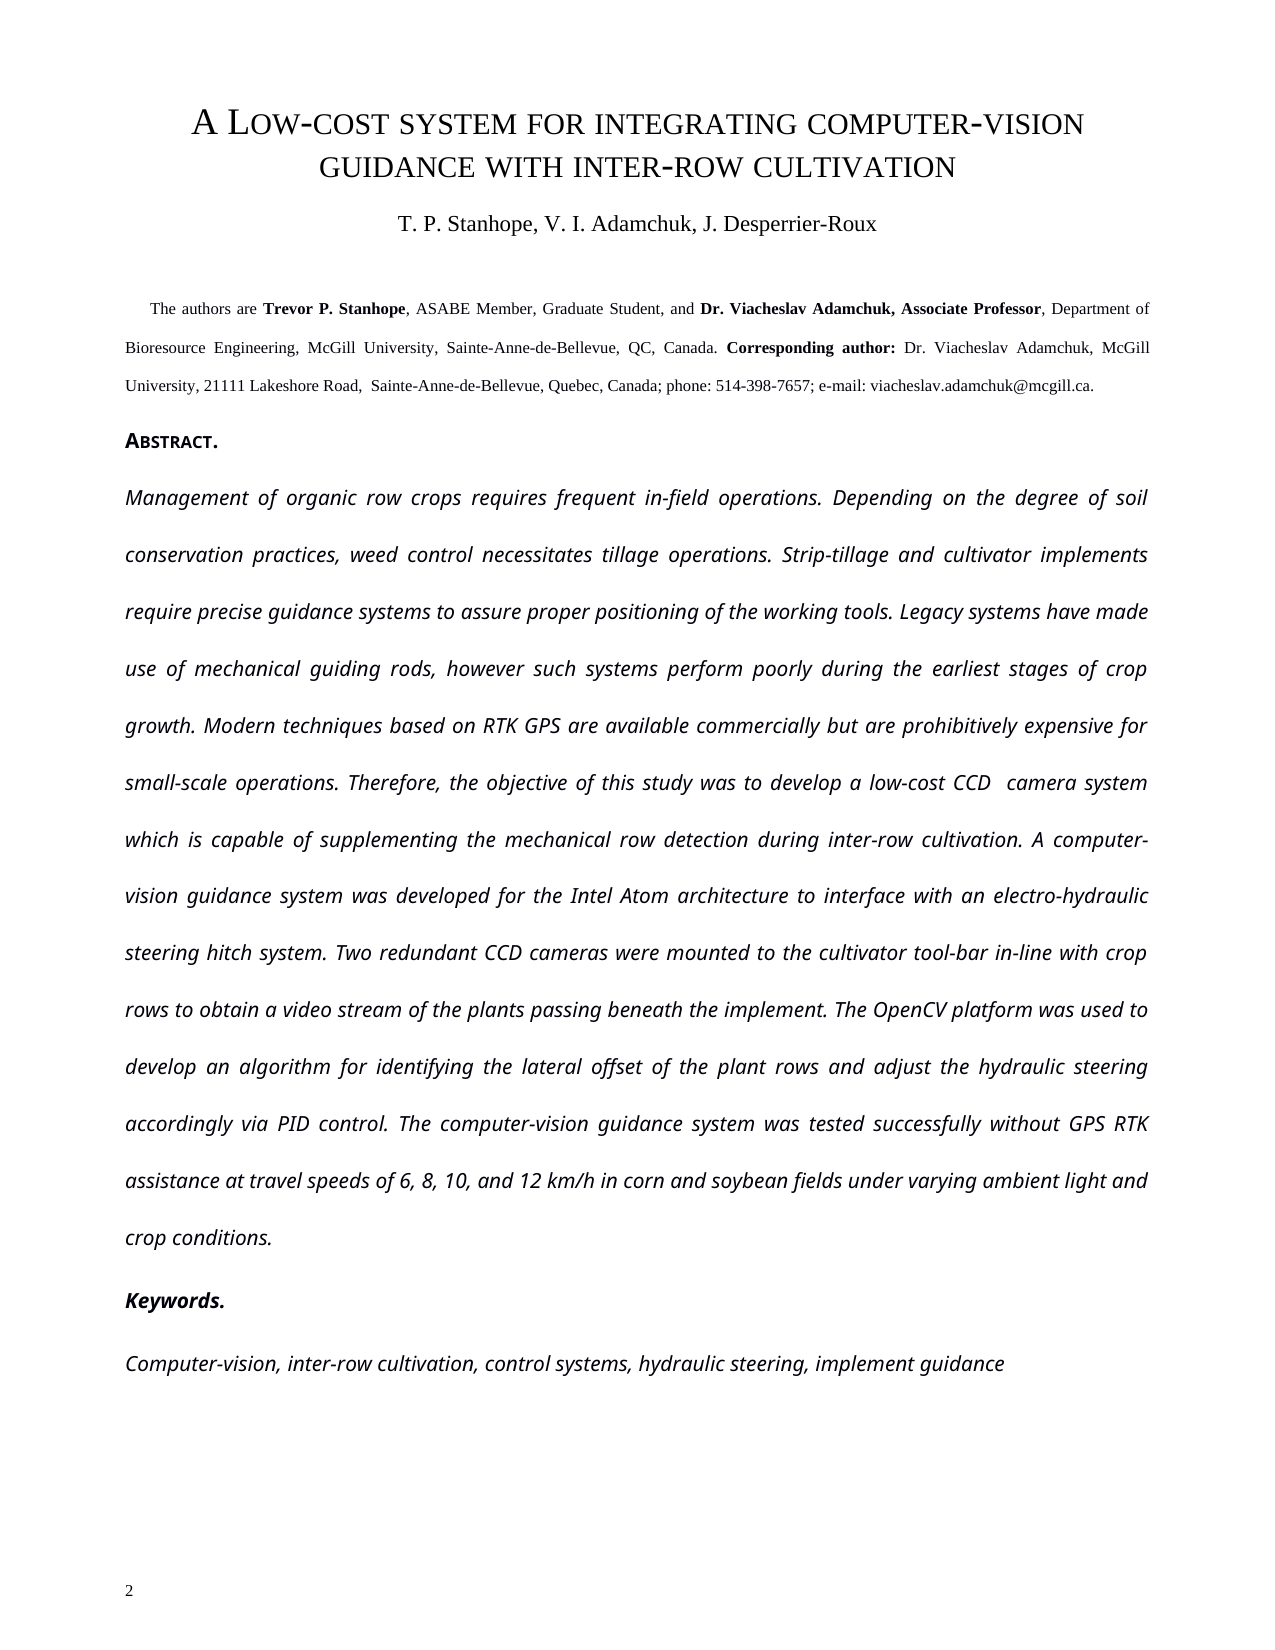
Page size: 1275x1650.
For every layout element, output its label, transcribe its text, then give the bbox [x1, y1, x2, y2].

text Keywords. [125, 1286, 1150, 1314]
text Abstract. [125, 427, 1150, 455]
text T. P. Stanhope, V. I. Adamchuk, J. Desperrier-Roux [125, 210, 1150, 237]
text Computer-vision, inter-row cultivation, control systems, hydraulic steering, implement guidance [125, 1349, 1150, 1378]
text Management of organic row crops requires frequent in-field operations. Depending on the degree of soil conservation practices, weed control necessitates tillage operations. Strip-tillage and cultivator implements require precise guidance systems to assure proper positioning of the working tools. Legacy systems have made use of mechanical guiding rods, however such systems perform poorly during the earliest stages of crop growth. Modern techniques based on RTK GPS are available commercially but are prohibitively expensive for small-scale operations. Therefore, the objective of this study was to develop a low-cost CCD camera system which is capable of supplementing the mechanical row detection during inter-row cultivation. A computer-vision guidance system was developed for the Intel Atom architecture to interface with an electro-hydraulic steering hitch system. Two redundant CCD cameras were mounted to the cultivator tool-bar in-line with crop rows to obtain a video stream of the plants passing beneath the implement. The OpenCV platform was used to develop an algorithm for identifying the lateral offset of the plant rows and adjust the hydraulic steering accordingly via PID control. The computer-vision guidance system was tested successfully without GPS RTK assistance at travel speeds of 6, 8, 10, and 12 km/h in corn and soybean fields under varying ambient light and crop conditions. [125, 483, 1150, 1251]
text The authors are Trevor P. Stanhope, ASABE Member, Graduate Student, and Dr. Viacheslav Adamchuk, Associate Professor, Department of Bioresource Engineering, , . Corresponding author: Dr. Viacheslav Adamchuk, McGill University, 21111 Lakeshore Road, Sainte-Anne-de-Bellevue, Quebec, Canada; phone: 514-398-7657; e-mail: viacheslav.adamchuk@mcgill.ca. [125, 299, 1150, 395]
title A Low-cost system for integrating computer-vision guidance with inter-row cultivation [125, 99, 1150, 185]
